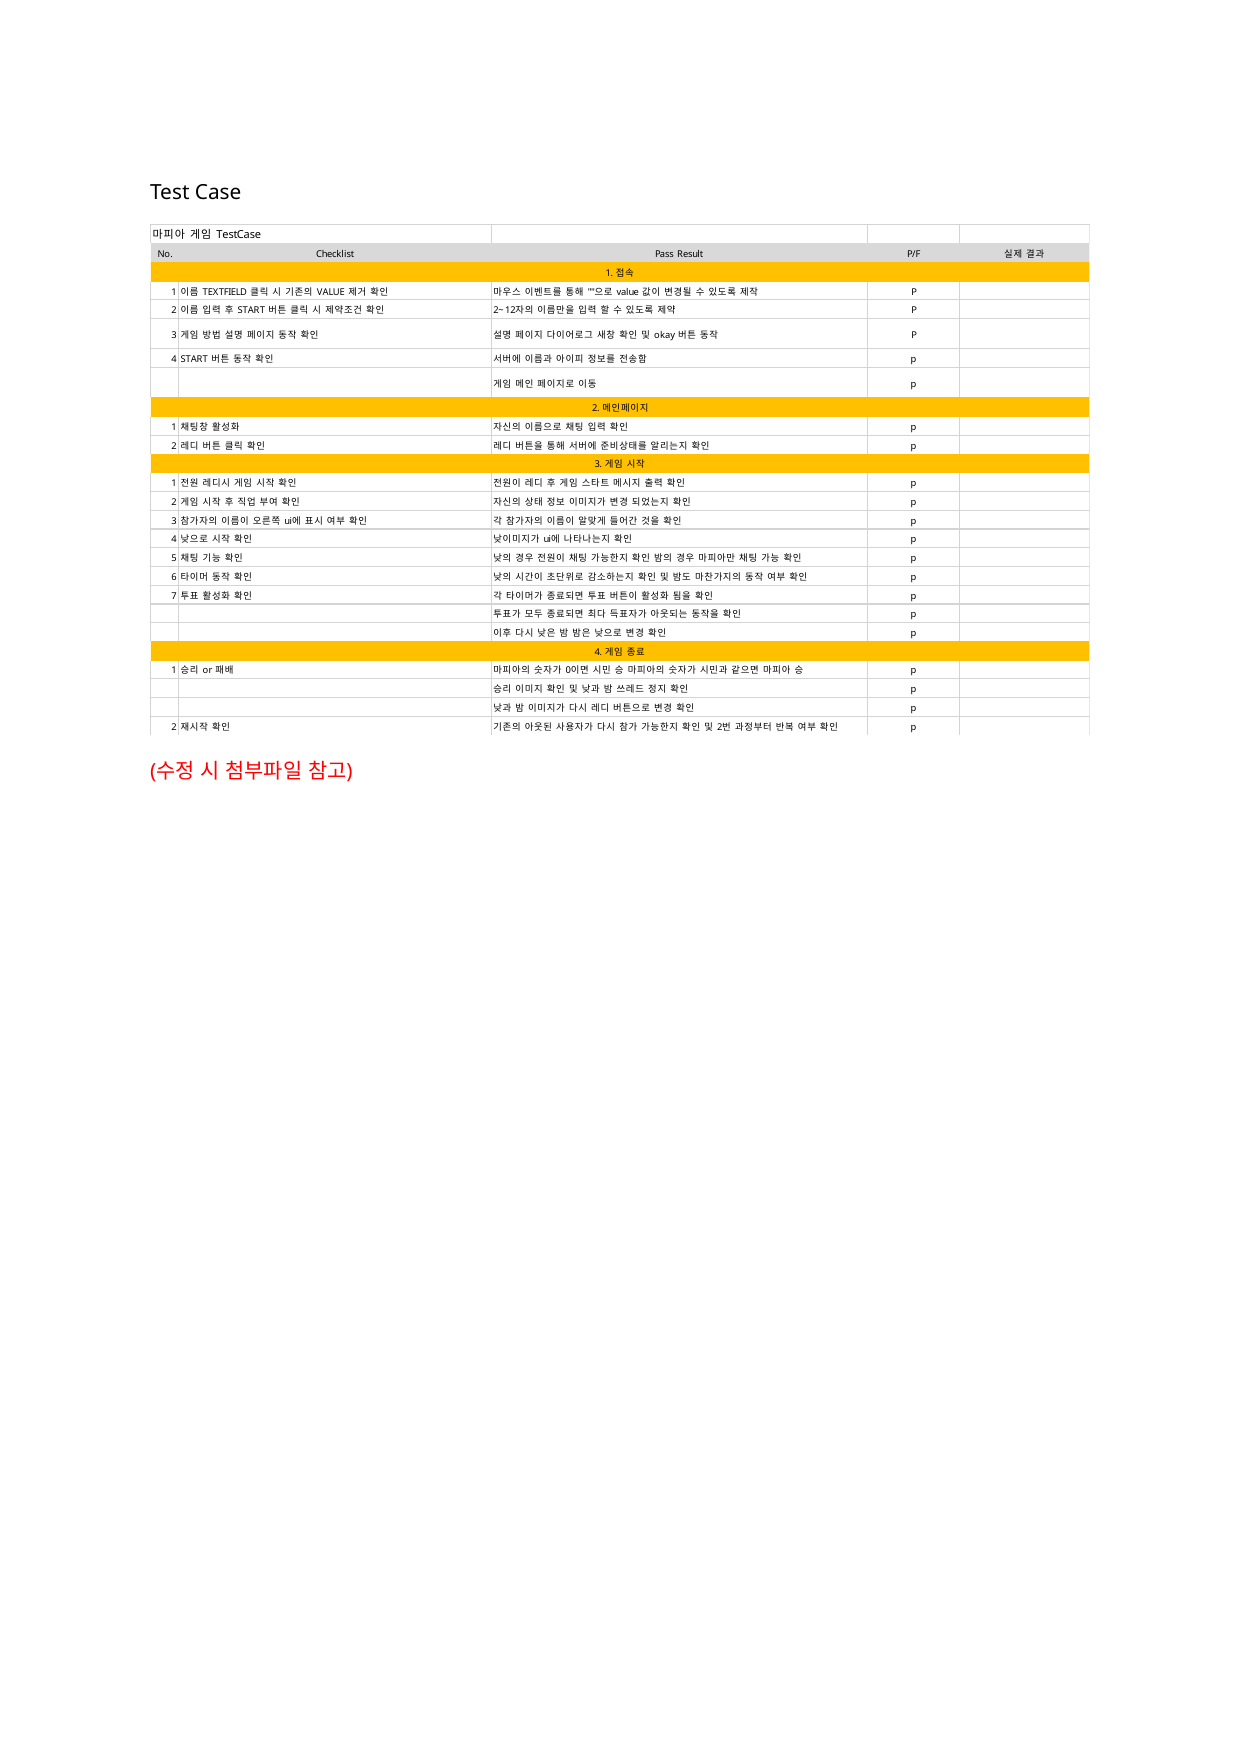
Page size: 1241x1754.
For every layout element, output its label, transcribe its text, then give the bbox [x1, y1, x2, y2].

text (수정 시 첨부파일 참고) [150, 754, 1090, 785]
text Test Case [150, 177, 1090, 206]
